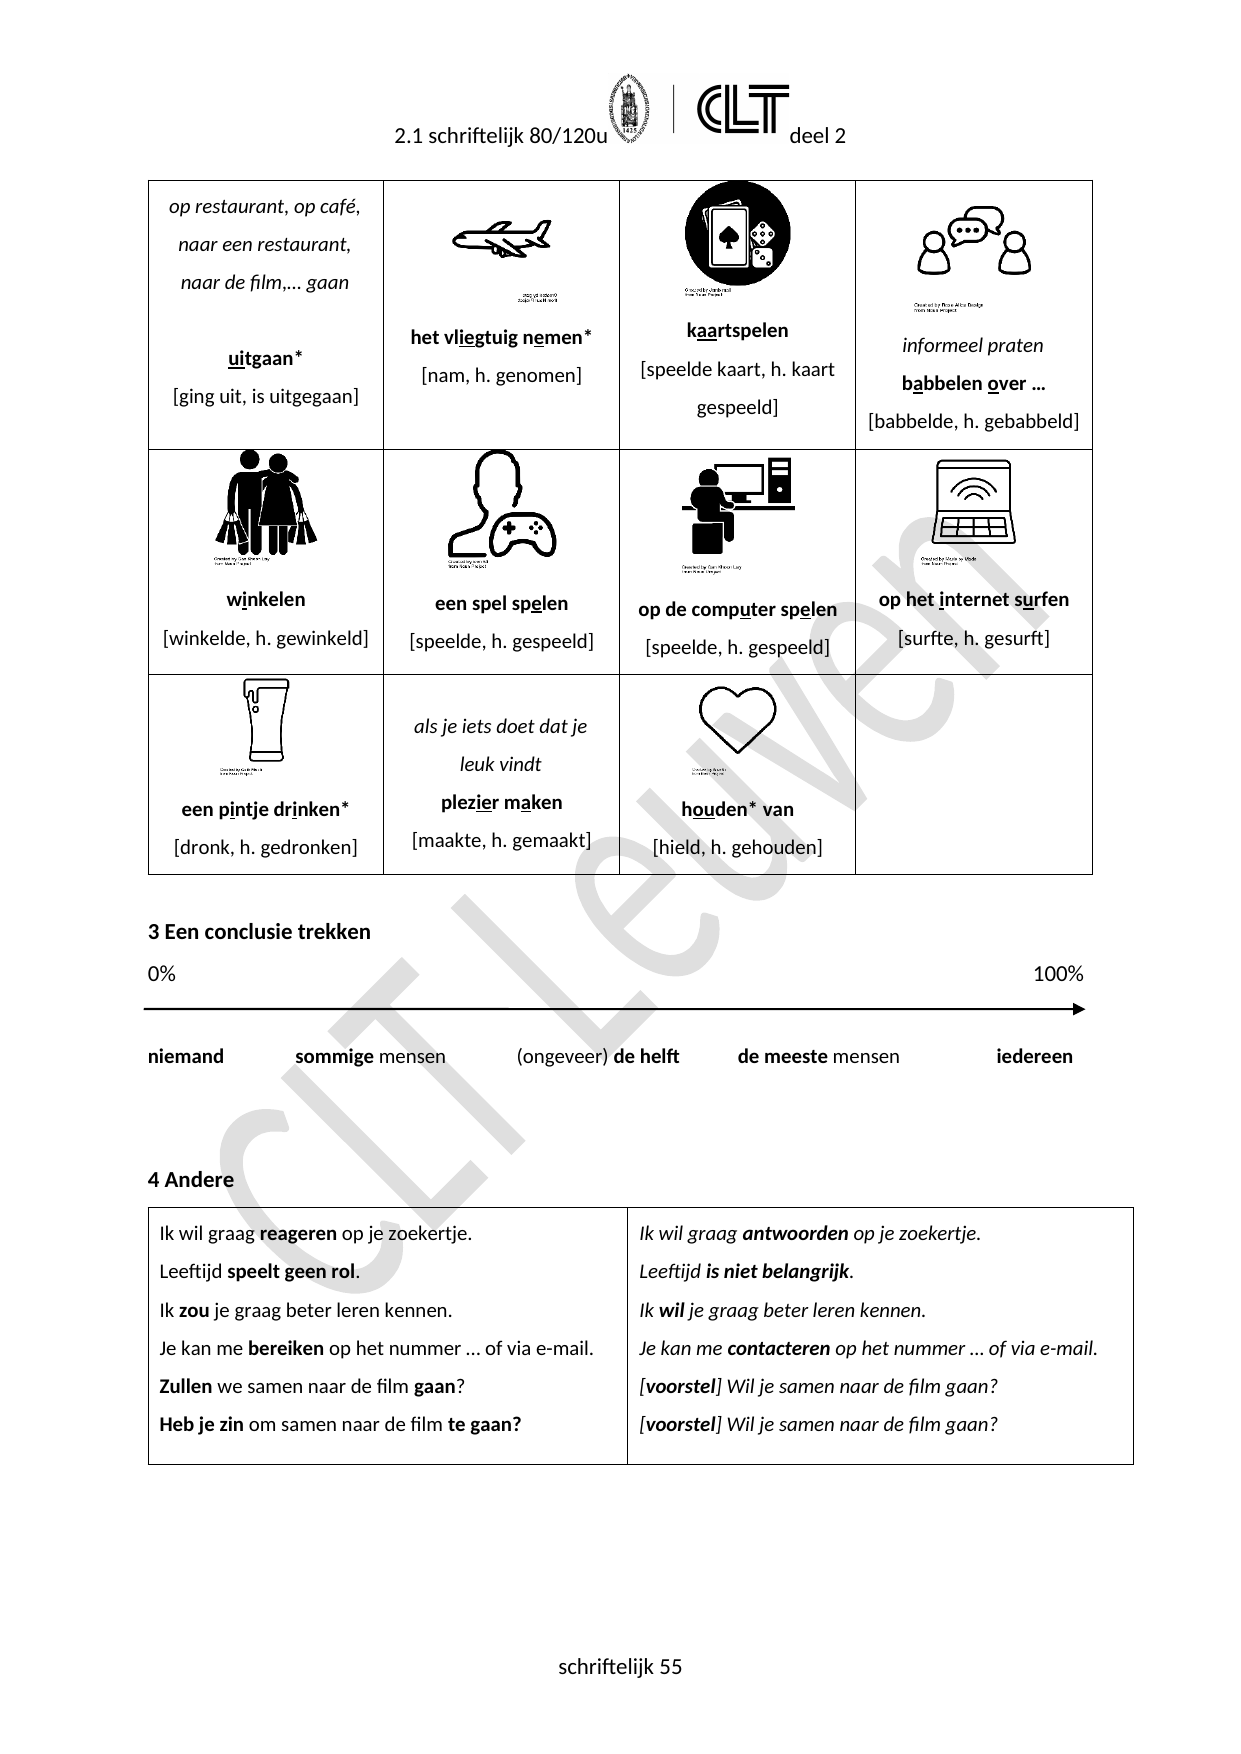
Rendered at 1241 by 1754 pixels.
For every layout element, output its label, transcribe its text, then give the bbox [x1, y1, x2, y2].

picture [437, 180, 566, 309]
picture [672, 449, 804, 581]
picture [212, 674, 319, 781]
table_cell houden* van [hield, h. gehouden] [620, 675, 855, 874]
table_cell het vliegtuig nemen* [nam, h. genomen] [384, 181, 619, 448]
table_cell een spel spelen [speelde, h. gespeeld] [384, 450, 619, 674]
picture [676, 180, 799, 303]
picture [439, 449, 565, 575]
table_cell [856, 675, 1092, 874]
table_cell op het internet surfen [surfte, h. gesurft] [856, 450, 1092, 674]
table_cell winkelen [winkelde, h. gewinkeld] [149, 450, 383, 674]
text 3 Een conclusie trekken [148, 917, 1093, 945]
table_cell als je iets doet dat je leuk vindt plezier maken [maakte, h. gemaakt] [384, 675, 619, 874]
text 4 Andere [148, 1165, 1093, 1193]
table_header Ik wil graag reageren op je zoekertje. Leeftijd speelt geen rol. Ik zou je graag beter leren kennen. Je kan me bereiken op het nummer … of via e-mail. Zullen we samen naar de film gaan? Heb je zin om samen naar de film te gaan? [149, 1208, 627, 1463]
text niemand sommige mensen (ongeveer) de helft de meeste mensen iedereen [148, 1043, 1093, 1068]
table_cell kaartspelen [speelde kaart, h. kaart gespeeld] [620, 181, 855, 448]
picture [912, 449, 1035, 572]
table_header Ik wil graag antwoorden op je zoekertje. Leeftijd is niet belangrijk. Ik wil je graag beter leren kennen. Je kan me contacteren op het nummer … of via e-mail. [voorstel] Wil je samen naar de film gaan? [voorstel] Wil je samen naar de film gaan? [628, 1208, 1133, 1463]
table_cell op de computer spelen [speelde, h. gespeeld] [620, 450, 855, 674]
table_cell informeel praten babbelen over … [babbelde, h. gebabbeld] [856, 181, 1092, 448]
picture [904, 180, 1044, 320]
table_cell een pintje drinken* [dronk, h. gedronken] [149, 675, 383, 874]
table_cell op restaurant, op café, naar een restaurant, naar de film,… gaan uitgaan* [ging uit, is uitgegaan] [149, 181, 383, 448]
picture [684, 674, 791, 781]
text 0% 100% [148, 959, 1093, 987]
picture [205, 449, 327, 572]
picture [608, 73, 790, 144]
